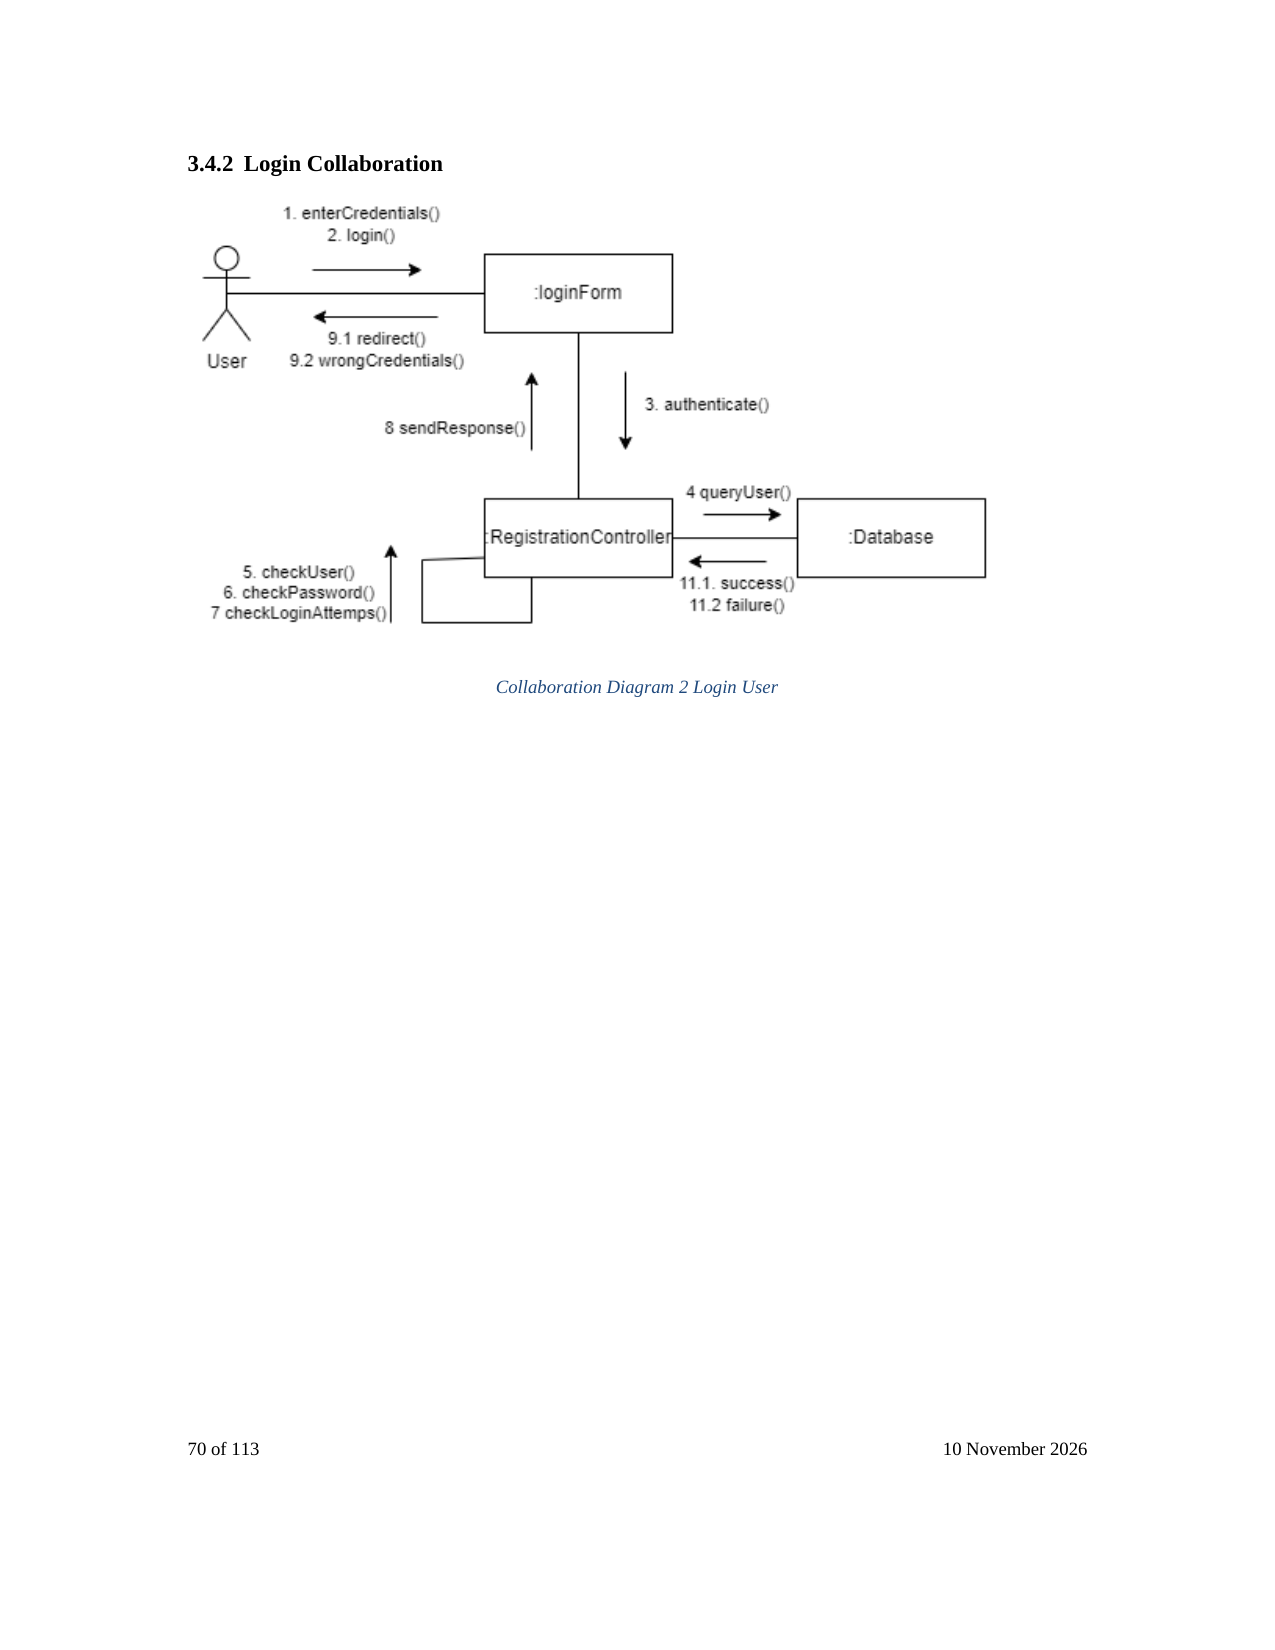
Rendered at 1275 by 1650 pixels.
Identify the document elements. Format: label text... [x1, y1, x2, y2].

text Collaboration Diagram 2 Login User [187, 676, 1087, 698]
subtitle Login Collaboration [187, 150, 1087, 176]
picture [187, 188, 1002, 652]
